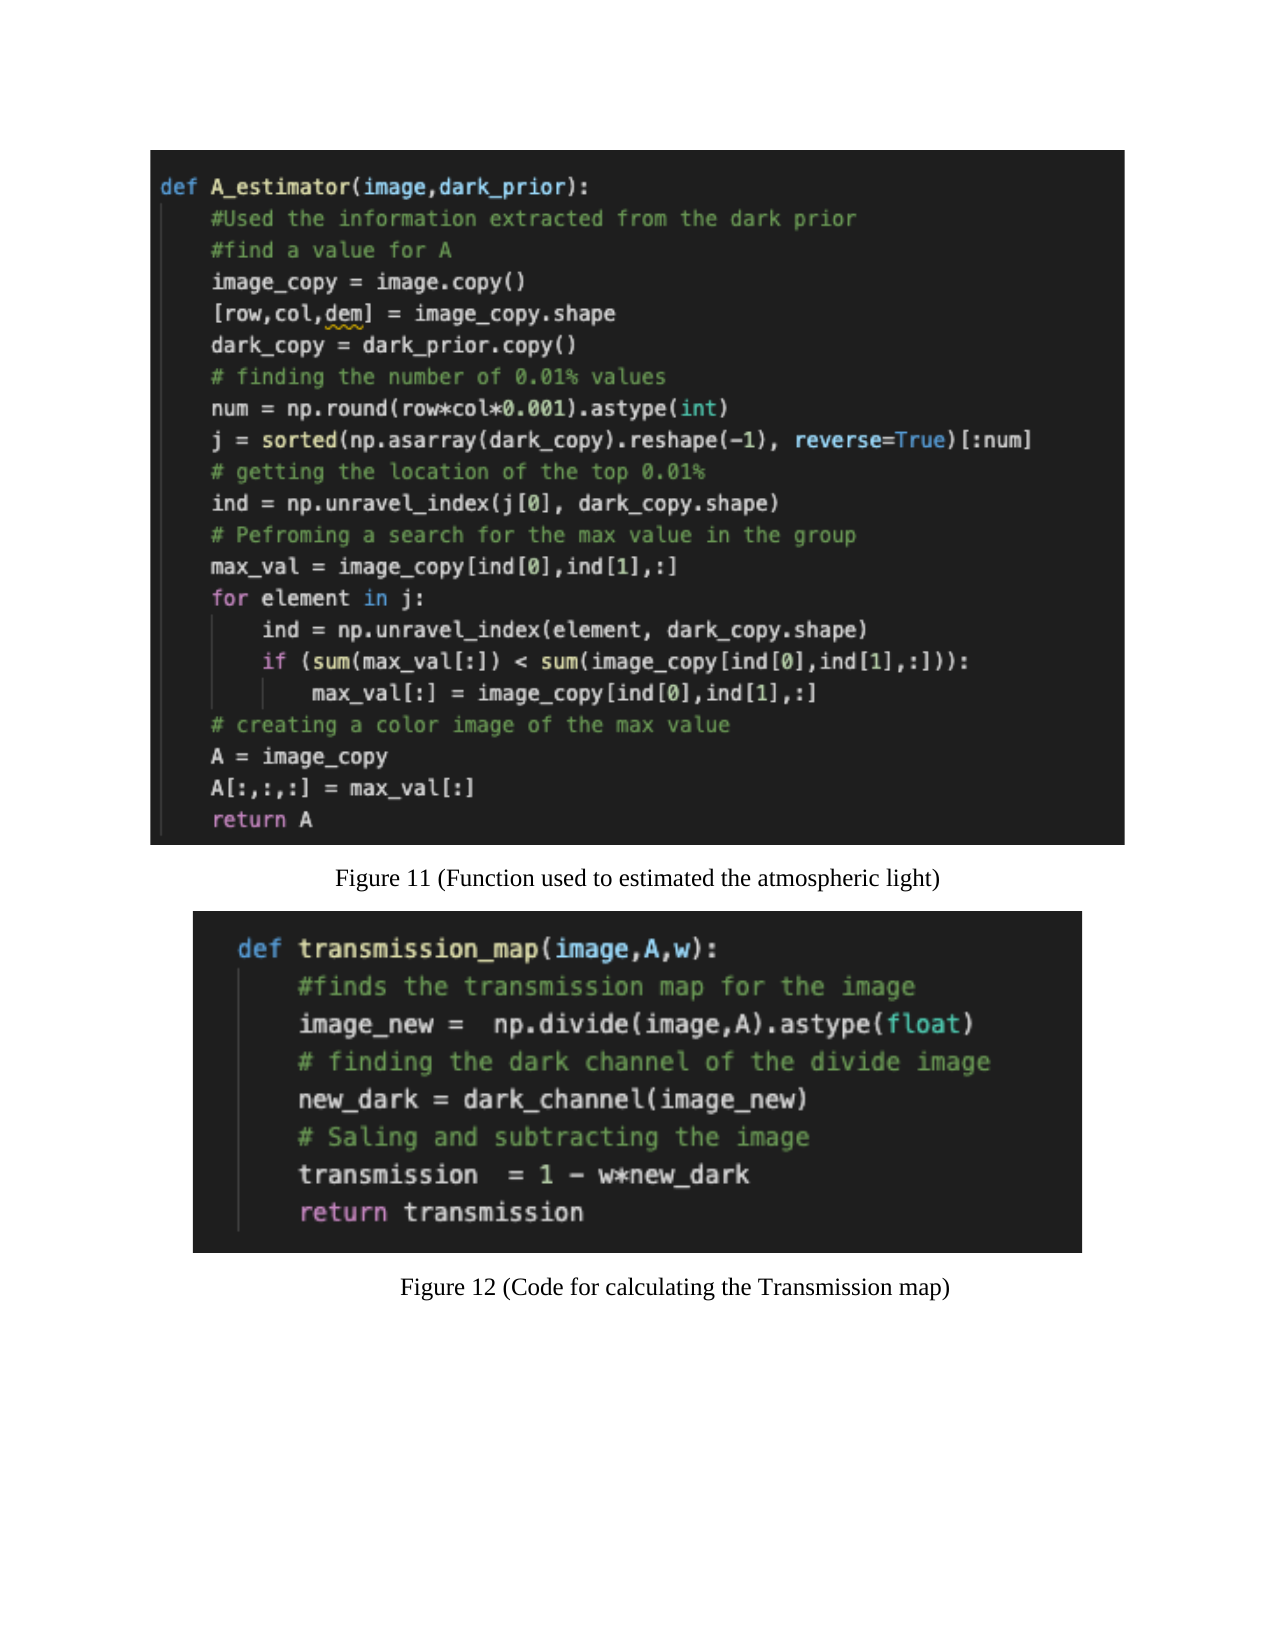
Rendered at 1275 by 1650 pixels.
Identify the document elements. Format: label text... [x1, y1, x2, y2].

picture [192, 911, 1083, 1253]
text Figure 12 (Code for calculating the Transmission map) [150, 1272, 1125, 1300]
text Figure 11 (Function used to estimated the atmospheric light) [150, 863, 1125, 892]
picture [150, 150, 1125, 845]
